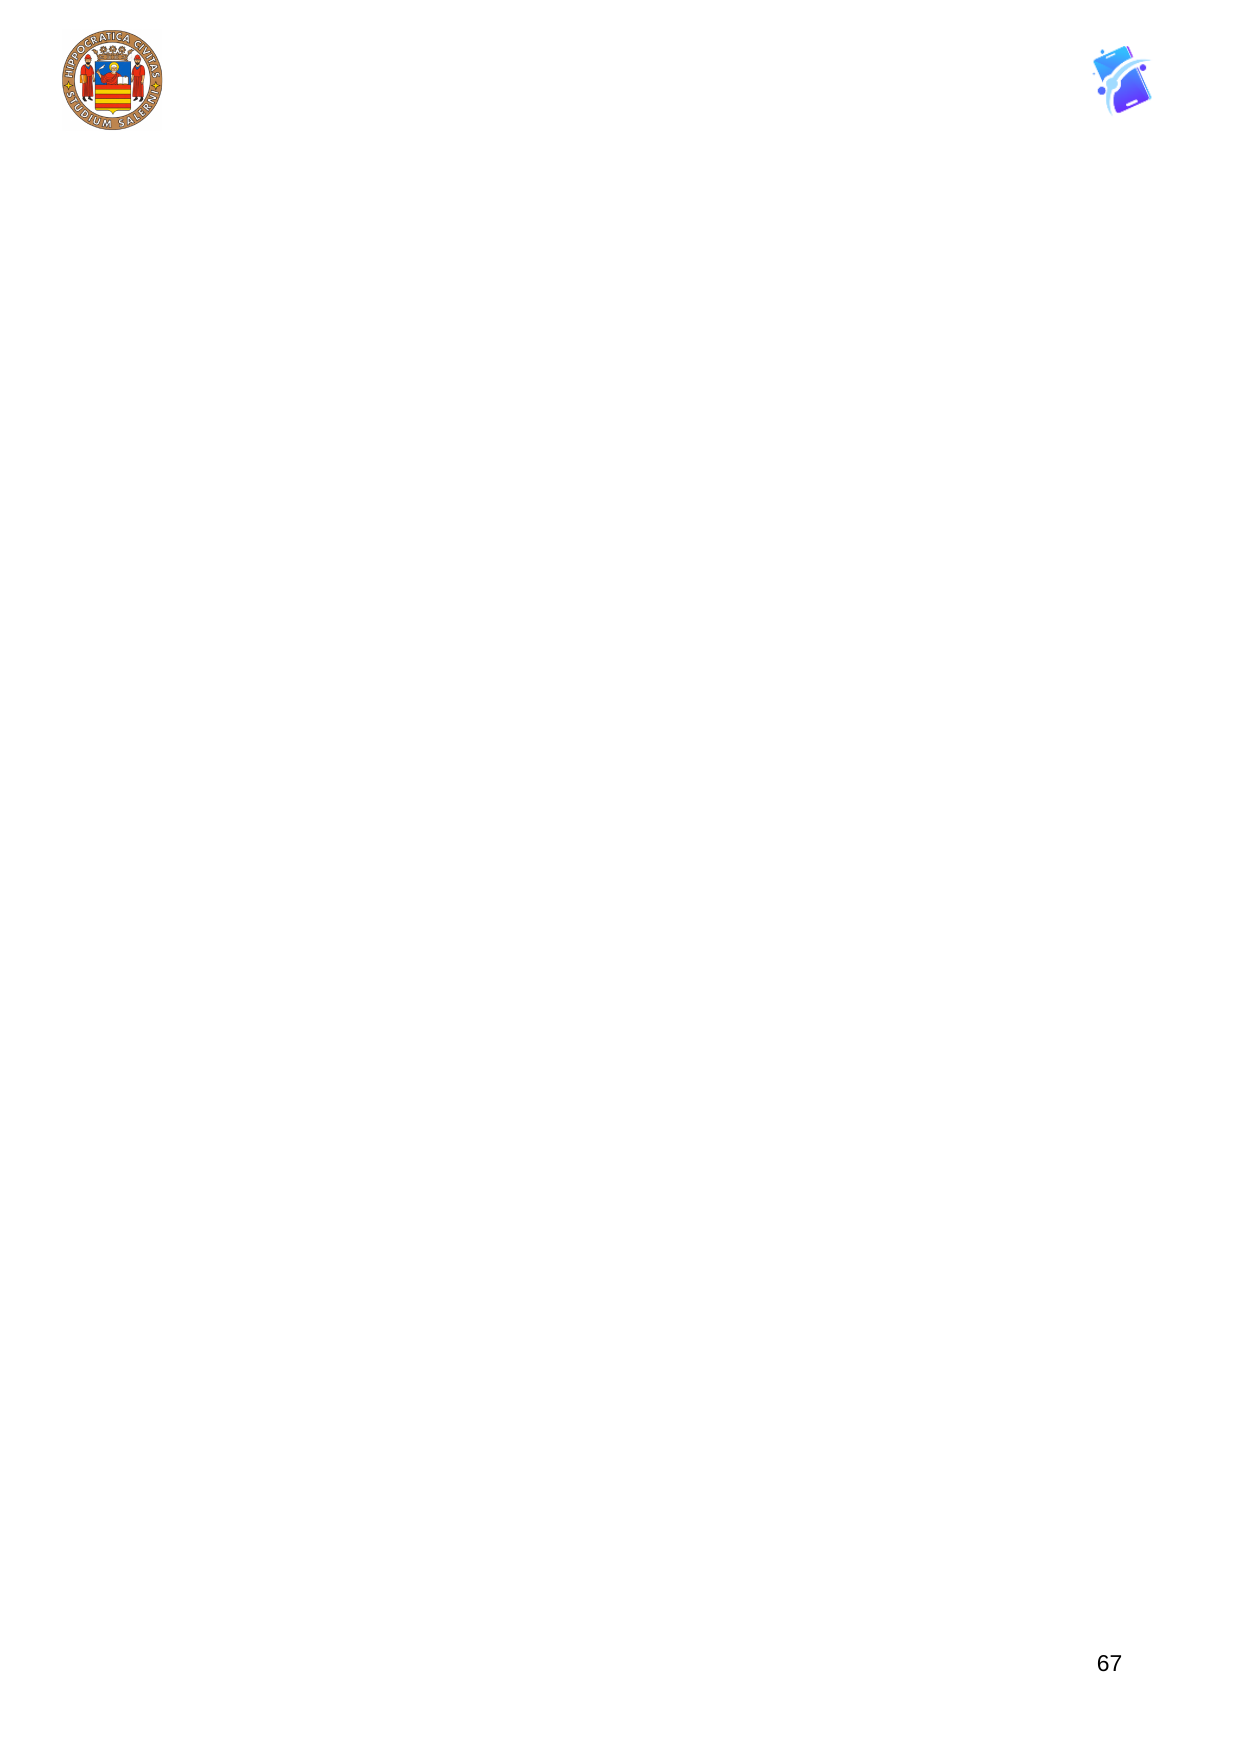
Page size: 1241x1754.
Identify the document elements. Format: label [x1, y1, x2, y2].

picture [1066, 25, 1178, 147]
picture [61, 29, 163, 131]
